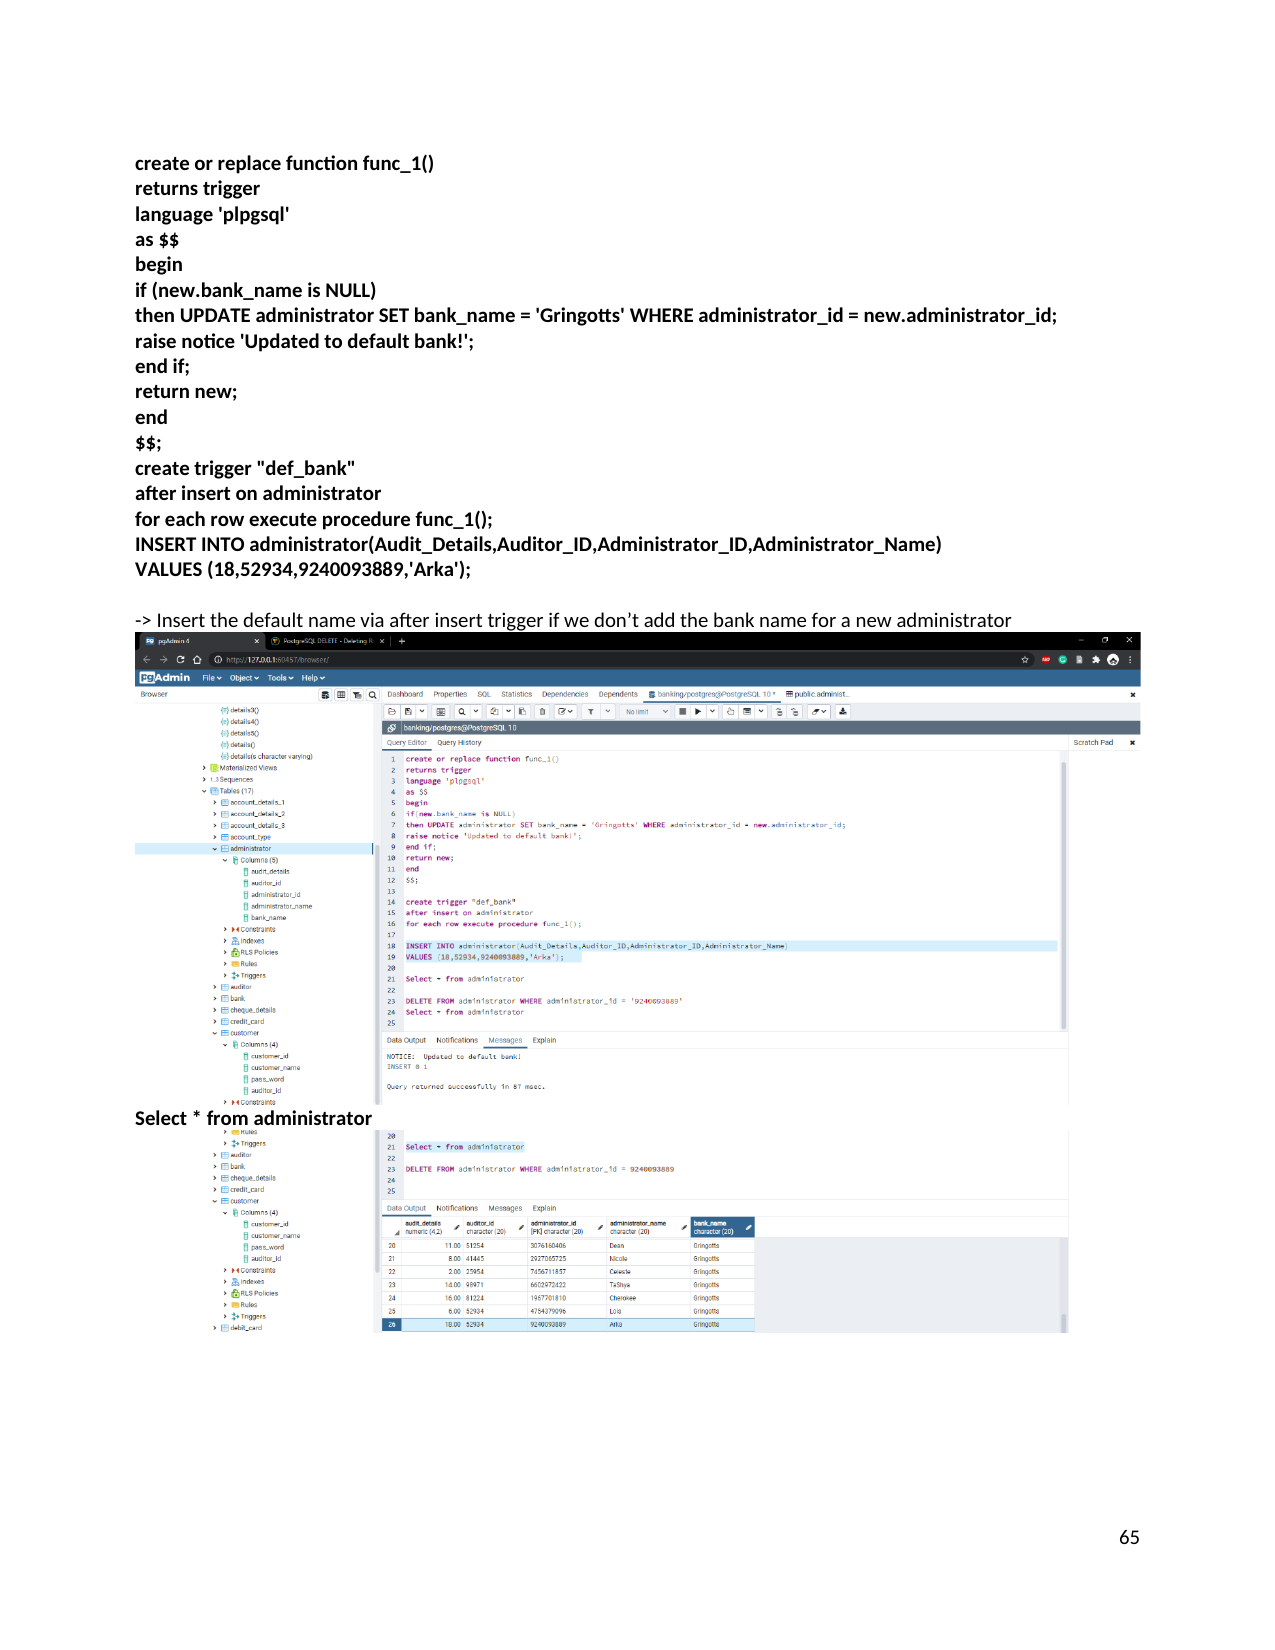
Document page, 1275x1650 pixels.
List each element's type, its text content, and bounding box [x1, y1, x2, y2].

text return new; [135, 379, 1140, 404]
text then UPDATE administrator SET bank_name = 'Gringotts' WHERE administrator_id = new.administrator_id; [135, 302, 1140, 328]
text end if; [135, 353, 1140, 379]
text Select * from administrator [135, 1105, 1140, 1130]
text as $$ [135, 226, 1140, 252]
text create trigger "def_bank" [135, 455, 1140, 480]
picture [135, 1130, 1141, 1333]
text language 'plpgsql' [135, 201, 1140, 226]
text VALUES (18,52934,9240093889,'Arka'); [135, 557, 1140, 582]
text $$; [135, 429, 1140, 455]
text INSERT INTO administrator(Audit_Details,Auditor_ID,Administrator_ID,Administrator_Name) [135, 531, 1140, 557]
text raise notice 'Updated to default bank!'; [135, 328, 1140, 353]
text begin [135, 252, 1140, 277]
text if (new.bank_name is NULL) [135, 277, 1140, 302]
text end [135, 404, 1140, 429]
text -> Insert the default name via after insert trigger if we don’t add the bank name for a new administrator [135, 607, 1140, 632]
picture [135, 632, 1141, 1105]
text after insert on administrator [135, 480, 1140, 506]
text create or replace function func_1() [135, 150, 1140, 175]
text for each row execute procedure func_1(); [135, 506, 1140, 531]
text returns trigger [135, 175, 1140, 201]
